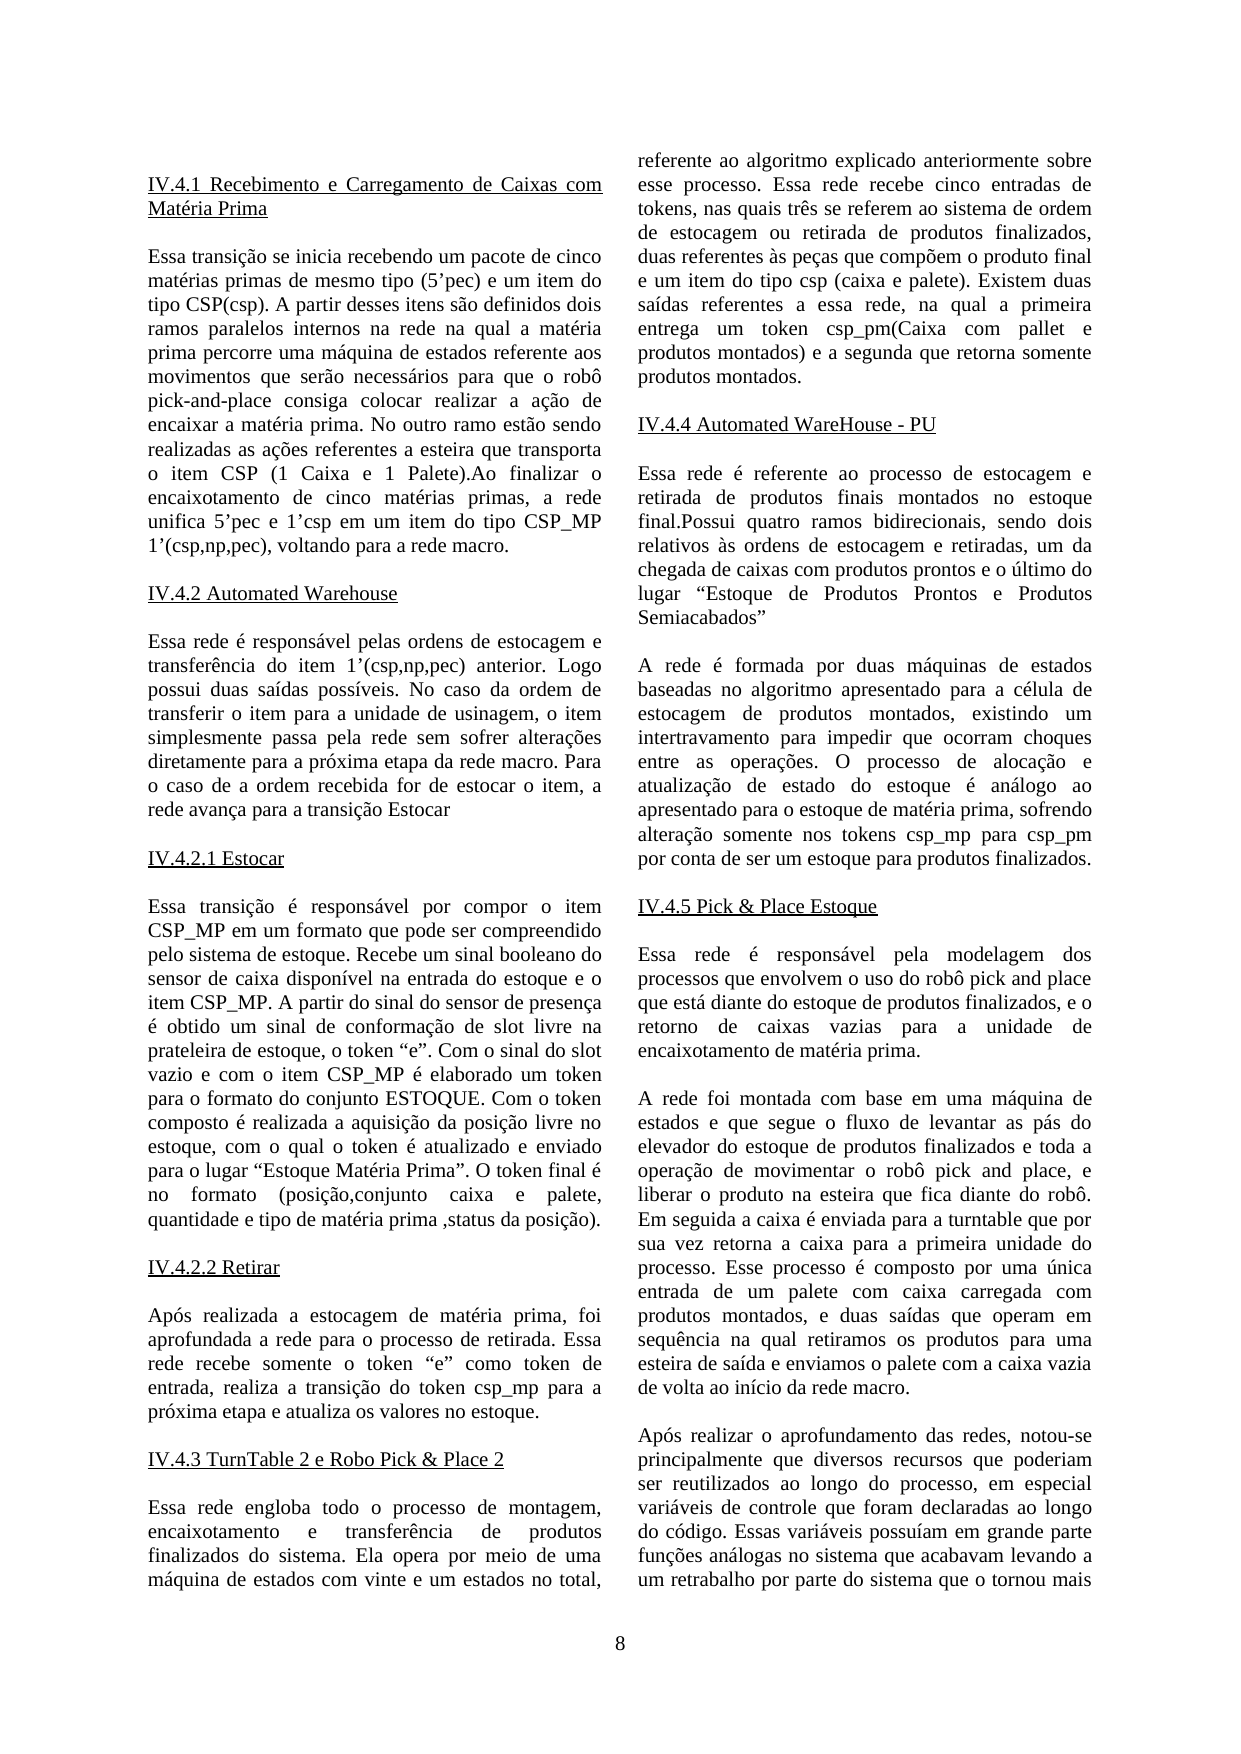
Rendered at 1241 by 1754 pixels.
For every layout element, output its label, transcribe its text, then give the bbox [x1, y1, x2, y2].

text Essa rede é referente ao processo de estocagem e retirada de produtos finais montados no estoque final.Possui quatro ramos bidirecionais, sendo dois relativos às ordens de estocagem e retiradas, um da chegada de caixas com produtos prontos e o último do lugar “Estoque de Produtos Prontos e Produtos Semiacabados” [638, 461, 1092, 629]
text Essa rede engloba todo o processo de montagem, encaixotamento e transferência de produtos finalizados do sistema. Ela opera por meio de uma máquina de estados com vinte e um estados no total, referente ao algoritmo explicado anteriormente sobre esse processo. Essa rede recebe cinco entradas de tokens, nas quais três se referem ao sistema de ordem de estocagem ou retirada de produtos finalizados, duas referentes às peças que compõem o produto final e um item do tipo csp (caixa e palete). Existem duas saídas referentes a essa rede, na qual a primeira entrega um token csp_pm(Caixa com pallet e produtos montados) e a segunda que retorna somente produtos montados. [148, 1495, 602, 1591]
text Essa transição se inicia recebendo um pacote de cinco matérias primas de mesmo tipo (5’pec) e um item do tipo CSP(csp). A partir desses itens são definidos dois ramos paralelos internos na rede na qual a matéria prima percorre uma máquina de estados referente aos movimentos que serão necessários para que o robô pick-and-place consiga colocar realizar a ação de encaixar a matéria prima. No outro ramo estão sendo realizadas as ações referentes a esteira que transporta o item CSP (1 Caixa e 1 Palete).Ao finalizar o encaixotamento de cinco matérias primas, a rede unifica 5’pec e 1’csp em um item do tipo CSP_MP 1’(csp,np,pec), voltando para a rede macro. [148, 244, 602, 557]
text Essa rede é responsável pelas ordens de estocagem e transferência do item 1’(csp,np,pec) anterior. Logo possui duas saídas possíveis. No caso da ordem de transferir o item para a unidade de usinagem, o item simplesmente passa pela rede sem sofrer alterações diretamente para a próxima etapa da rede macro. Para o caso de a ordem recebida for de estocar o item, a rede avança para a transição Estocar [148, 629, 602, 821]
text IV.4.2 Automated Warehouse [148, 581, 602, 605]
text IV.4.2.2 Retirar [148, 1254, 602, 1279]
text Após realizada a estocagem de matéria prima, foi aprofundada a rede para o processo de retirada. Essa rede recebe somente o token “e” como token de entrada, realiza a transição do token csp_mp para a próxima etapa e atualiza os valores no estoque. [148, 1303, 602, 1423]
text IV.4.5 Pick & Place Estoque [638, 894, 1092, 918]
text IV.4.1 Recebimento e Carregamento de Caixas com Matéria Prima [148, 194, 602, 220]
text IV.4.3 TurnTable 2 e Robo Pick & Place 2 [148, 1447, 602, 1471]
text IV.4.4 Automated WareHouse - PU [638, 412, 1092, 436]
text A rede é formada por duas máquinas de estados baseadas no algoritmo apresentado para a célula de estocagem de produtos montados, existindo um intertravamento para impedir que ocorram choques entre as operações. O processo de alocação e atualização de estado do estoque é análogo ao apresentado para o estoque de matéria prima, sofrendo alteração somente nos tokens csp_mp para csp_pm por conta de ser um estoque para produtos finalizados. [638, 653, 1092, 869]
text Essa rede engloba todo o processo de montagem, encaixotamento e transferência de produtos finalizados do sistema. Ela opera por meio de uma máquina de estados com vinte e um estados no total, referente ao algoritmo explicado anteriormente sobre esse processo. Essa rede recebe cinco entradas de tokens, nas quais três se referem ao sistema de ordem de estocagem ou retirada de produtos finalizados, duas referentes às peças que compõem o produto final e um item do tipo csp (caixa e palete). Existem duas saídas referentes a essa rede, na qual a primeira entrega um token csp_pm(Caixa com pallet e produtos montados) e a segunda que retorna somente produtos montados. [638, 148, 1092, 388]
text Essa transição é responsável por compor o item CSP_MP em um formato que pode ser compreendido pelo sistema de estoque. Recebe um sinal booleano do sensor de caixa disponível na entrada do estoque e o item CSP_MP. A partir do sinal do sensor de presença é obtido um sinal de conformação de slot livre na prateleira de estoque, o token “e”. Com o sinal do slot vazio e com o item CSP_MP é elaborado um token para o formato do conjunto ESTOQUE. Com o token composto é realizada a aquisição da posição livre no estoque, com o qual o token é atualizado e enviado para o lugar “Estoque Matéria Prima”. O token final é no formato (posição,conjunto caixa e palete, quantidade e tipo de matéria prima ,status da posição). [148, 894, 602, 1231]
text IV.4.1 Recebimento e Carregamento de Caixas com Matéria Prima [148, 172, 602, 193]
text Essa rede é responsável pela modelagem dos processos que envolvem o uso do robô pick and place que está diante do estoque de produtos finalizados, e o retorno de caixas vazias para a unidade de encaixotamento de matéria prima. [638, 942, 1092, 1062]
text A rede foi montada com base em uma máquina de estados e que segue o fluxo de levantar as pás do elevador do estoque de produtos finalizados e toda a operação de movimentar o robô pick and place, e liberar o produto na esteira que fica diante do robô. Em seguida a caixa é enviada para a turntable que por sua vez retorna a caixa para a primeira unidade do processo. Esse processo é composto por uma única entrada de um palete com caixa carregada com produtos montados, e duas saídas que operam em sequência na qual retiramos os produtos para uma esteira de saída e enviamos o palete com a caixa vazia de volta ao início da rede macro. [638, 1086, 1092, 1399]
text IV.4.2.1 Estocar [148, 846, 602, 869]
